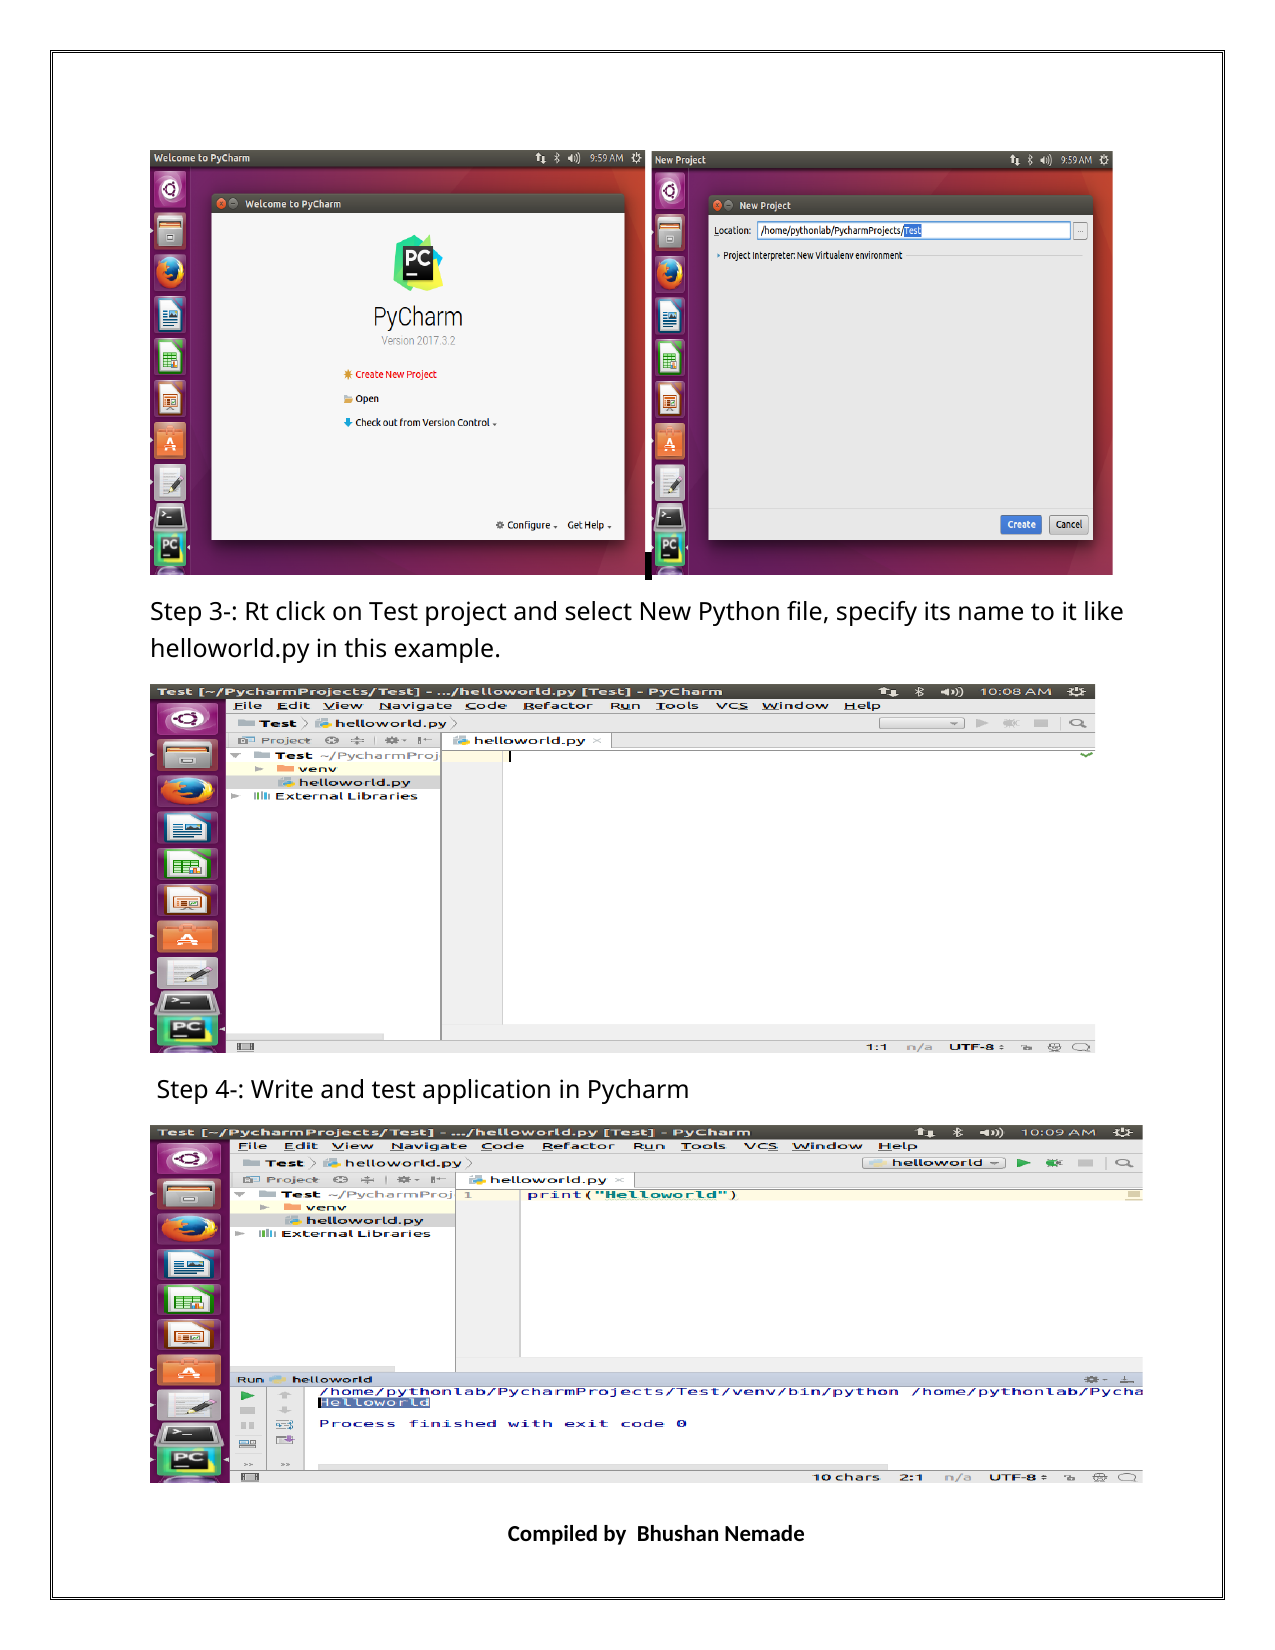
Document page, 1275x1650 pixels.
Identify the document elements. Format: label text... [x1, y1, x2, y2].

picture [651, 151, 1113, 575]
text Step 3-: Rt click on Test project and select New Python file, specify its name to it like helloworld.py in this example. [150, 594, 1162, 665]
picture [150, 1125, 1143, 1483]
text Step 4-: Write and test application in Pycharm [150, 1072, 1162, 1106]
picture [150, 150, 646, 575]
picture [150, 684, 1096, 1053]
